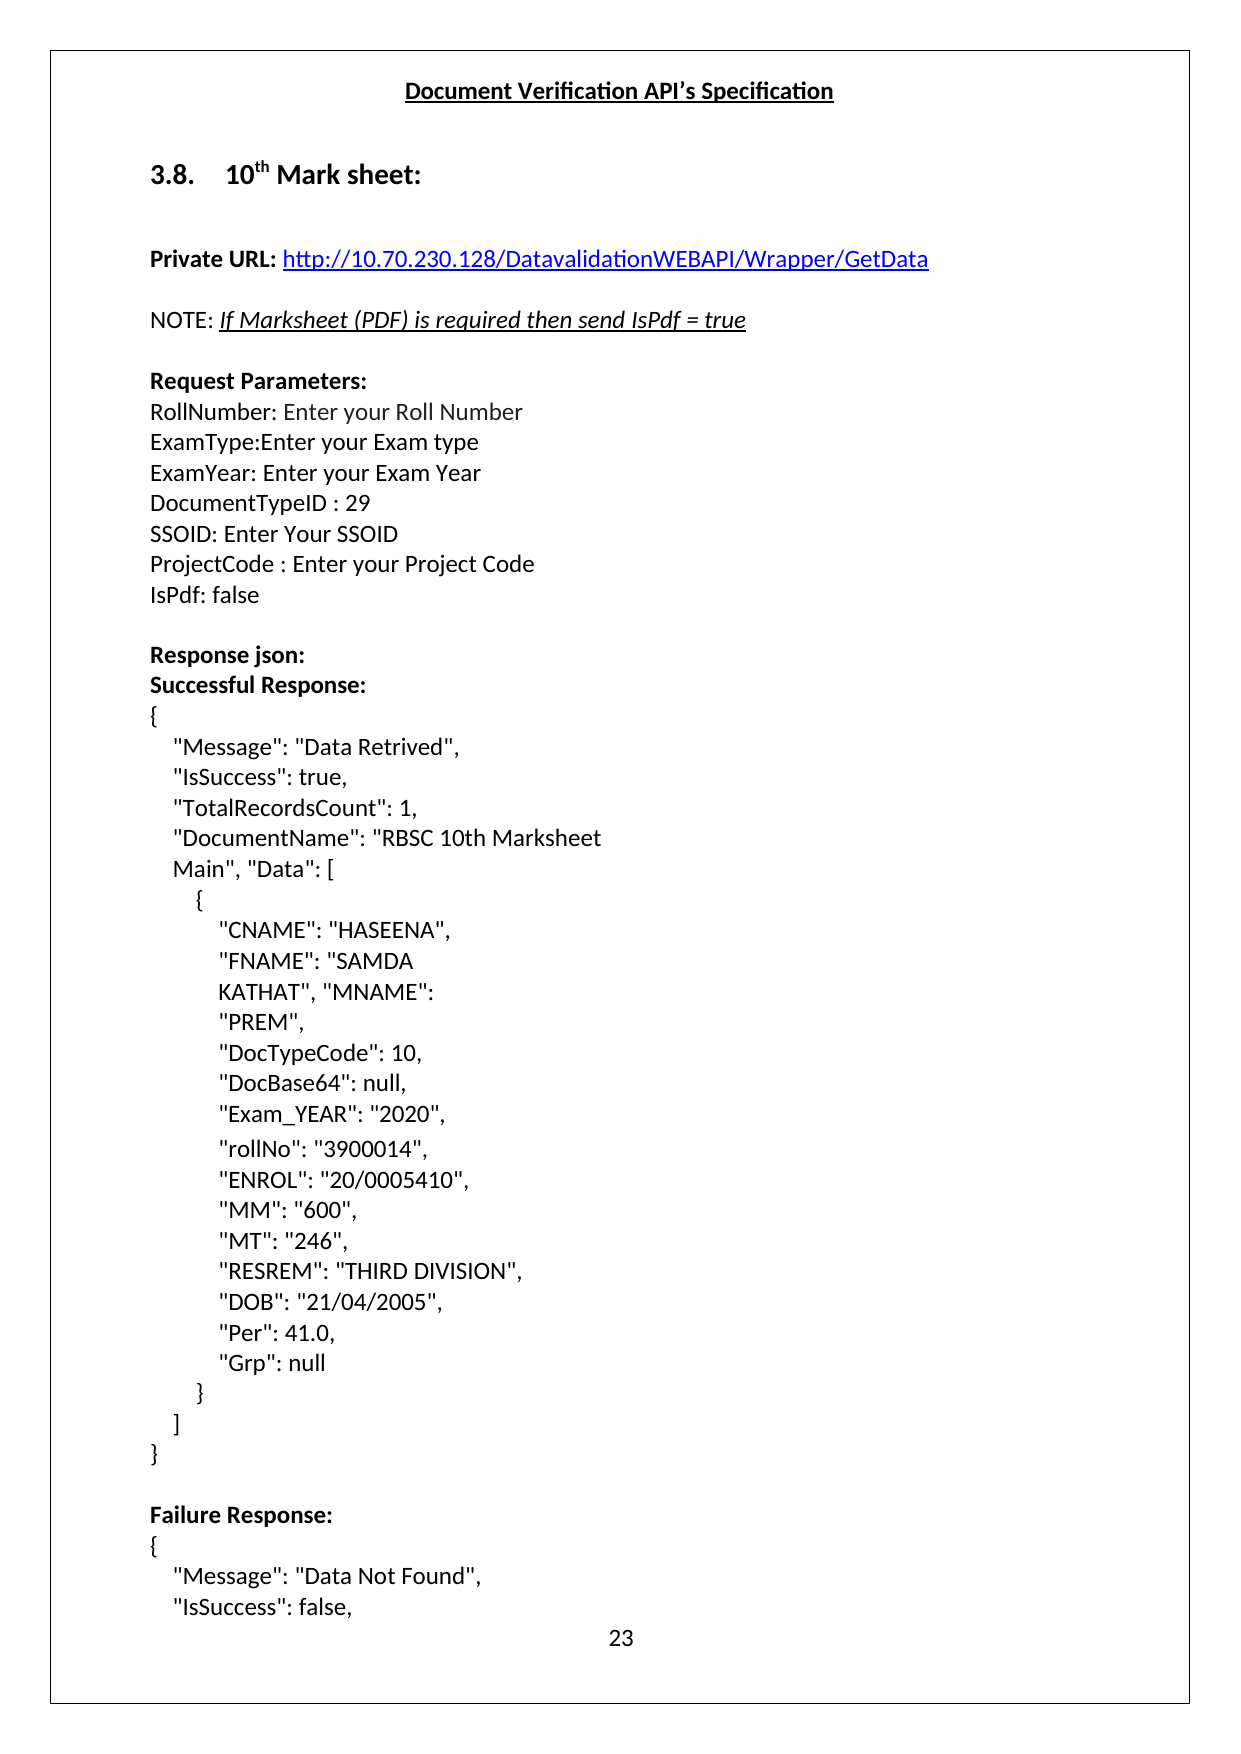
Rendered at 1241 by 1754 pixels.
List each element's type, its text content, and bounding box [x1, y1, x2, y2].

text "DocTypeCode": 10, "DocBase64": null, "Exam_YEAR": "2020", [218, 1037, 538, 1128]
text "rollNo": "3900014", "ENROL": "20/0005410", "MM": "600", [218, 1134, 471, 1225]
text "Message": "Data Retrived", "IsSuccess": true, "TotalRecordsCount": 1, [172, 731, 461, 822]
text "Grp": null [218, 1347, 1121, 1377]
subtitle Failure Response: [150, 1499, 1121, 1530]
text ExamType:Enter your Exam type [150, 426, 1121, 457]
subtitle Request Parameters: [150, 365, 1121, 396]
text Private URL: http://10.70.230.128/DatavalidationWEBAPI/Wrapper/GetData [150, 243, 1121, 273]
text { [150, 700, 1121, 731]
text ExamYear: Enter your Exam Year [150, 457, 1121, 487]
subtitle Response json: Successful Response: [150, 639, 398, 700]
text "CNAME": "HASEENA", "FNAME": "SAMDA KATHAT", "MNAME": "PREM", [218, 914, 517, 1037]
text "MT": "246", [218, 1225, 1121, 1255]
text "DocumentName": "RBSC 10th Marksheet Main", "Data": [ [172, 822, 675, 883]
subtitle 10th Mark sheet: [150, 156, 1121, 191]
text } [196, 1377, 1121, 1408]
text { [196, 884, 1121, 914]
text { [150, 1530, 1121, 1560]
text DocumentTypeID : 29 SSOID: Enter Your SSOID [150, 487, 413, 548]
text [172, 1560, 482, 1621]
text NOTE: If Marksheet (PDF) is required then send IsPdf = true [150, 304, 932, 335]
text "Per": 41.0, [218, 1317, 1121, 1347]
text RollNumber: Enter your Roll Number [150, 396, 1121, 426]
text } [150, 1438, 1121, 1469]
text "RESREM": "THIRD DIVISION", "DOB": "21/04/2005", [218, 1255, 523, 1316]
text ] [172, 1408, 1121, 1438]
text ProjectCode : Enter your Project Code [150, 548, 967, 579]
text IsPdf: false [150, 579, 967, 609]
